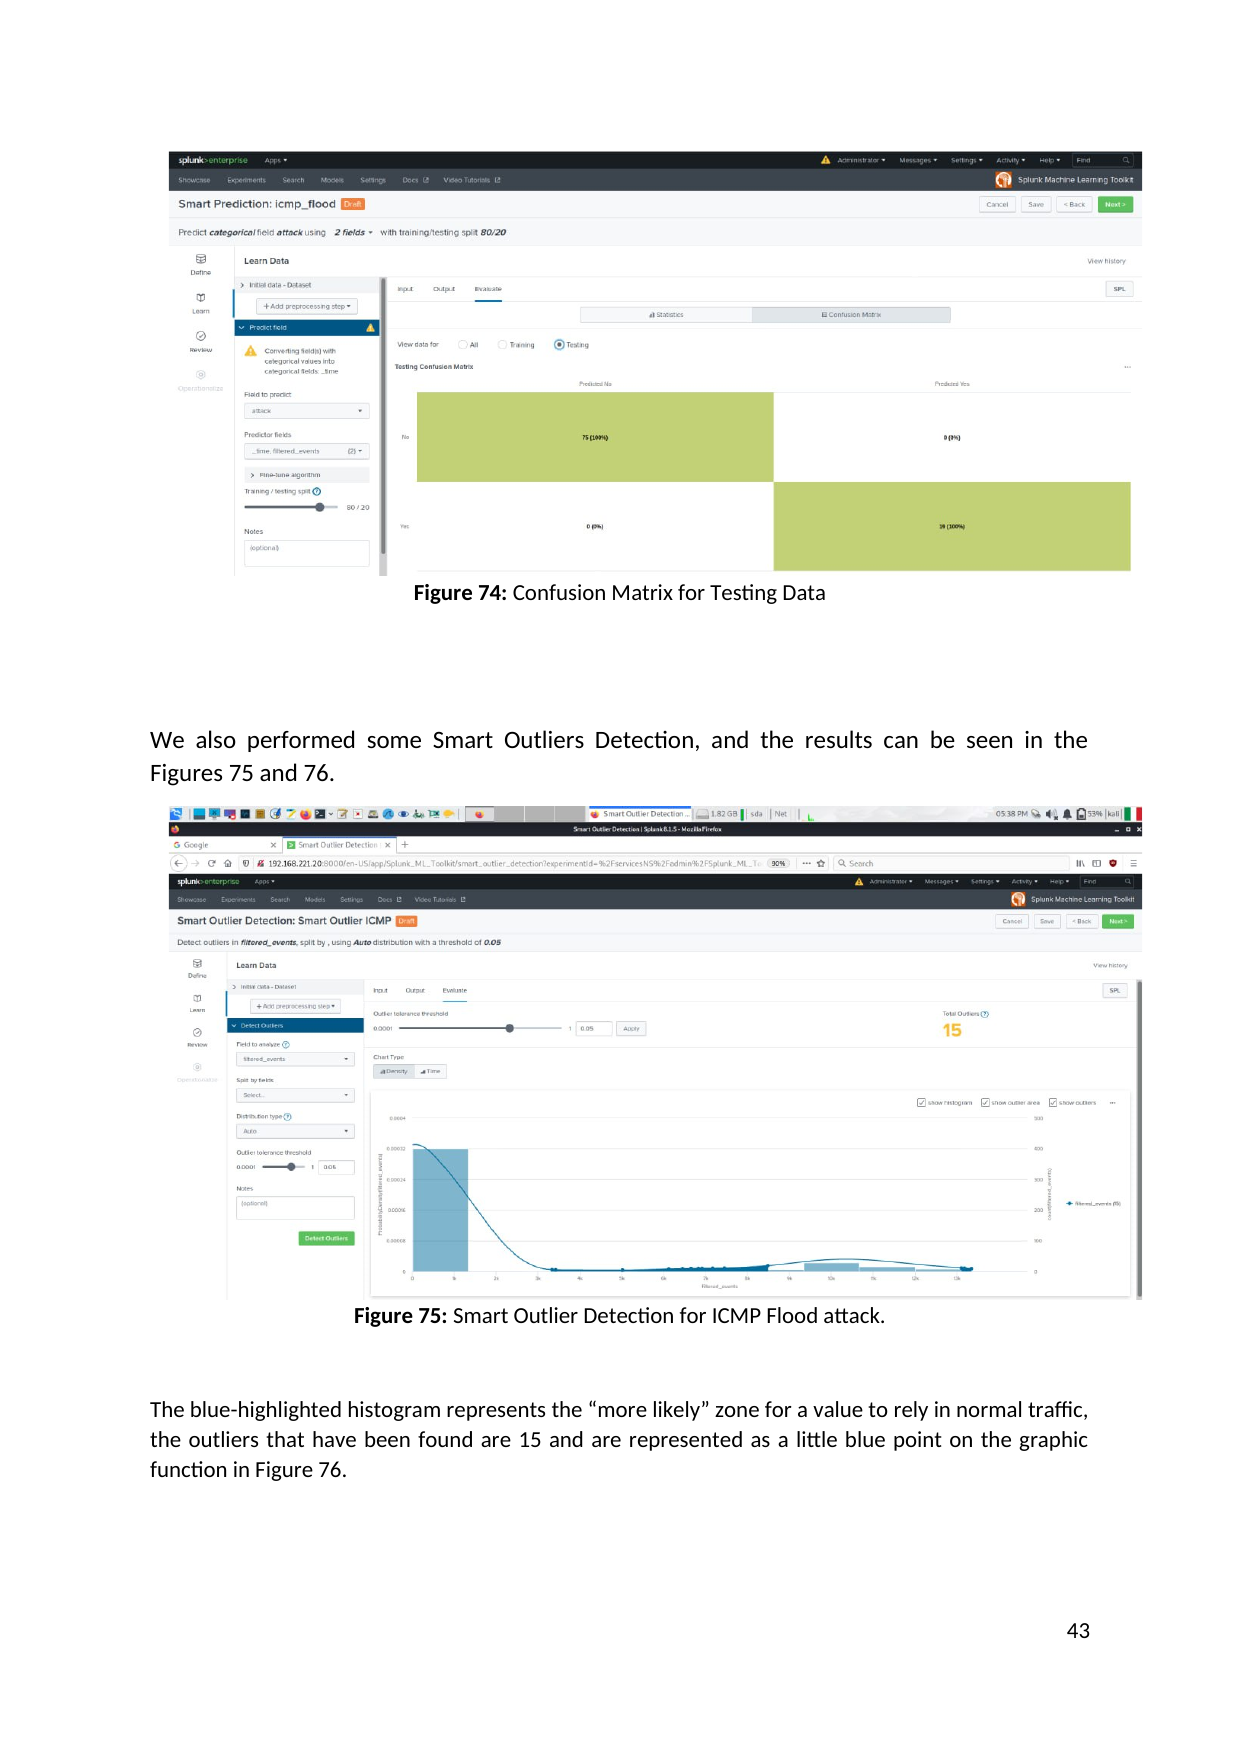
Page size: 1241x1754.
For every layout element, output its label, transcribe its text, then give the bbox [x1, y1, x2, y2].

text The blue-highlighted histogram represents the “more likely” zone for a value to rely in normal traffic, the outliers that have been found are 15 and are represented as a little blue point on the graphic function in Figure 76. [150, 1395, 1090, 1484]
text We also performed some Smart Outliers Detection, and the results can be seen in the Figures 75 and 76. [150, 724, 1090, 787]
text Figure 75: Smart Outlier Detection for ICMP Flood attack. [150, 807, 1090, 1329]
text Figure 74: Confusion Matrix for Testing Data [150, 150, 1090, 606]
